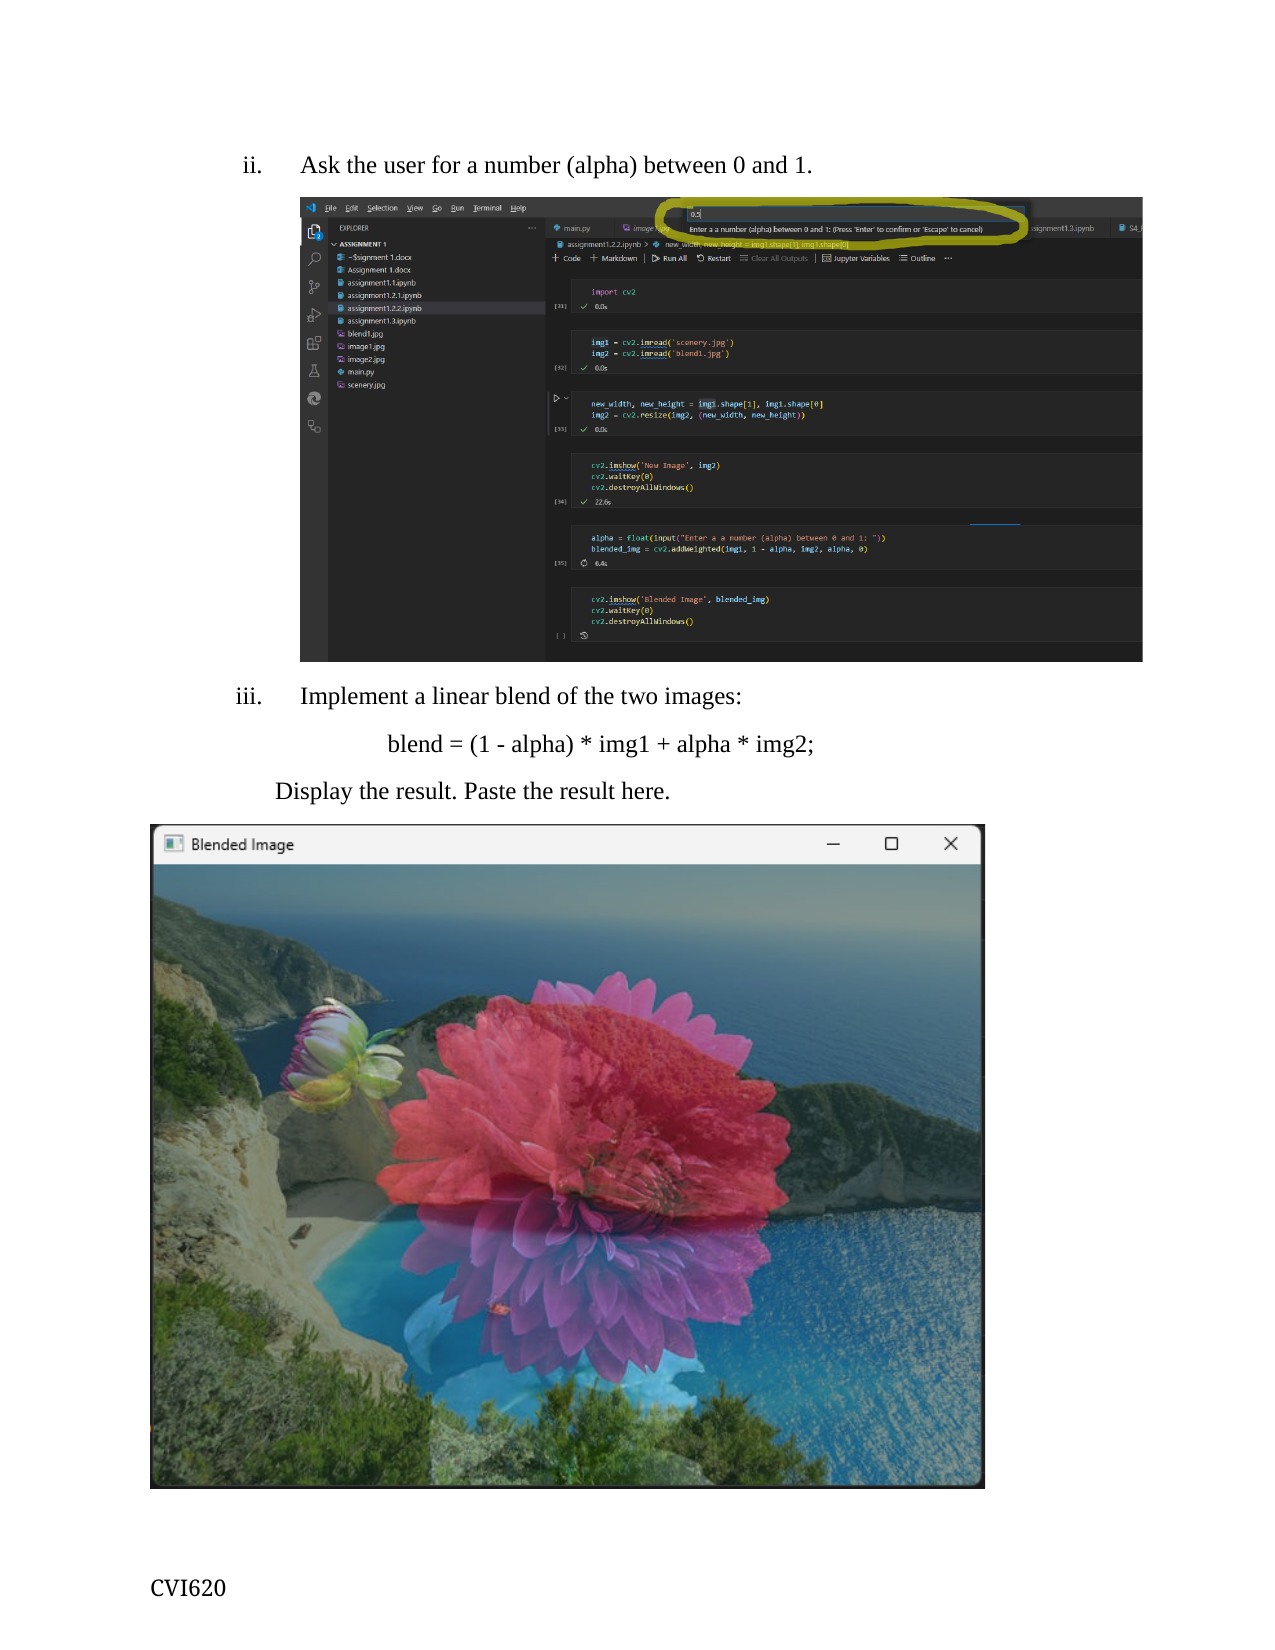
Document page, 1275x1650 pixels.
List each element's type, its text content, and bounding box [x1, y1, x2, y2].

text blend = (1 - alpha) * img1 + alpha * img2; [150, 729, 1125, 757]
picture [150, 824, 986, 1489]
picture [300, 197, 1143, 662]
list Ask the user for a number (alpha) between 0 and 1. [262, 150, 1125, 179]
list Implement a linear blend of the two images: [262, 681, 1125, 710]
text Display the result. Paste the result here. [150, 776, 1125, 805]
